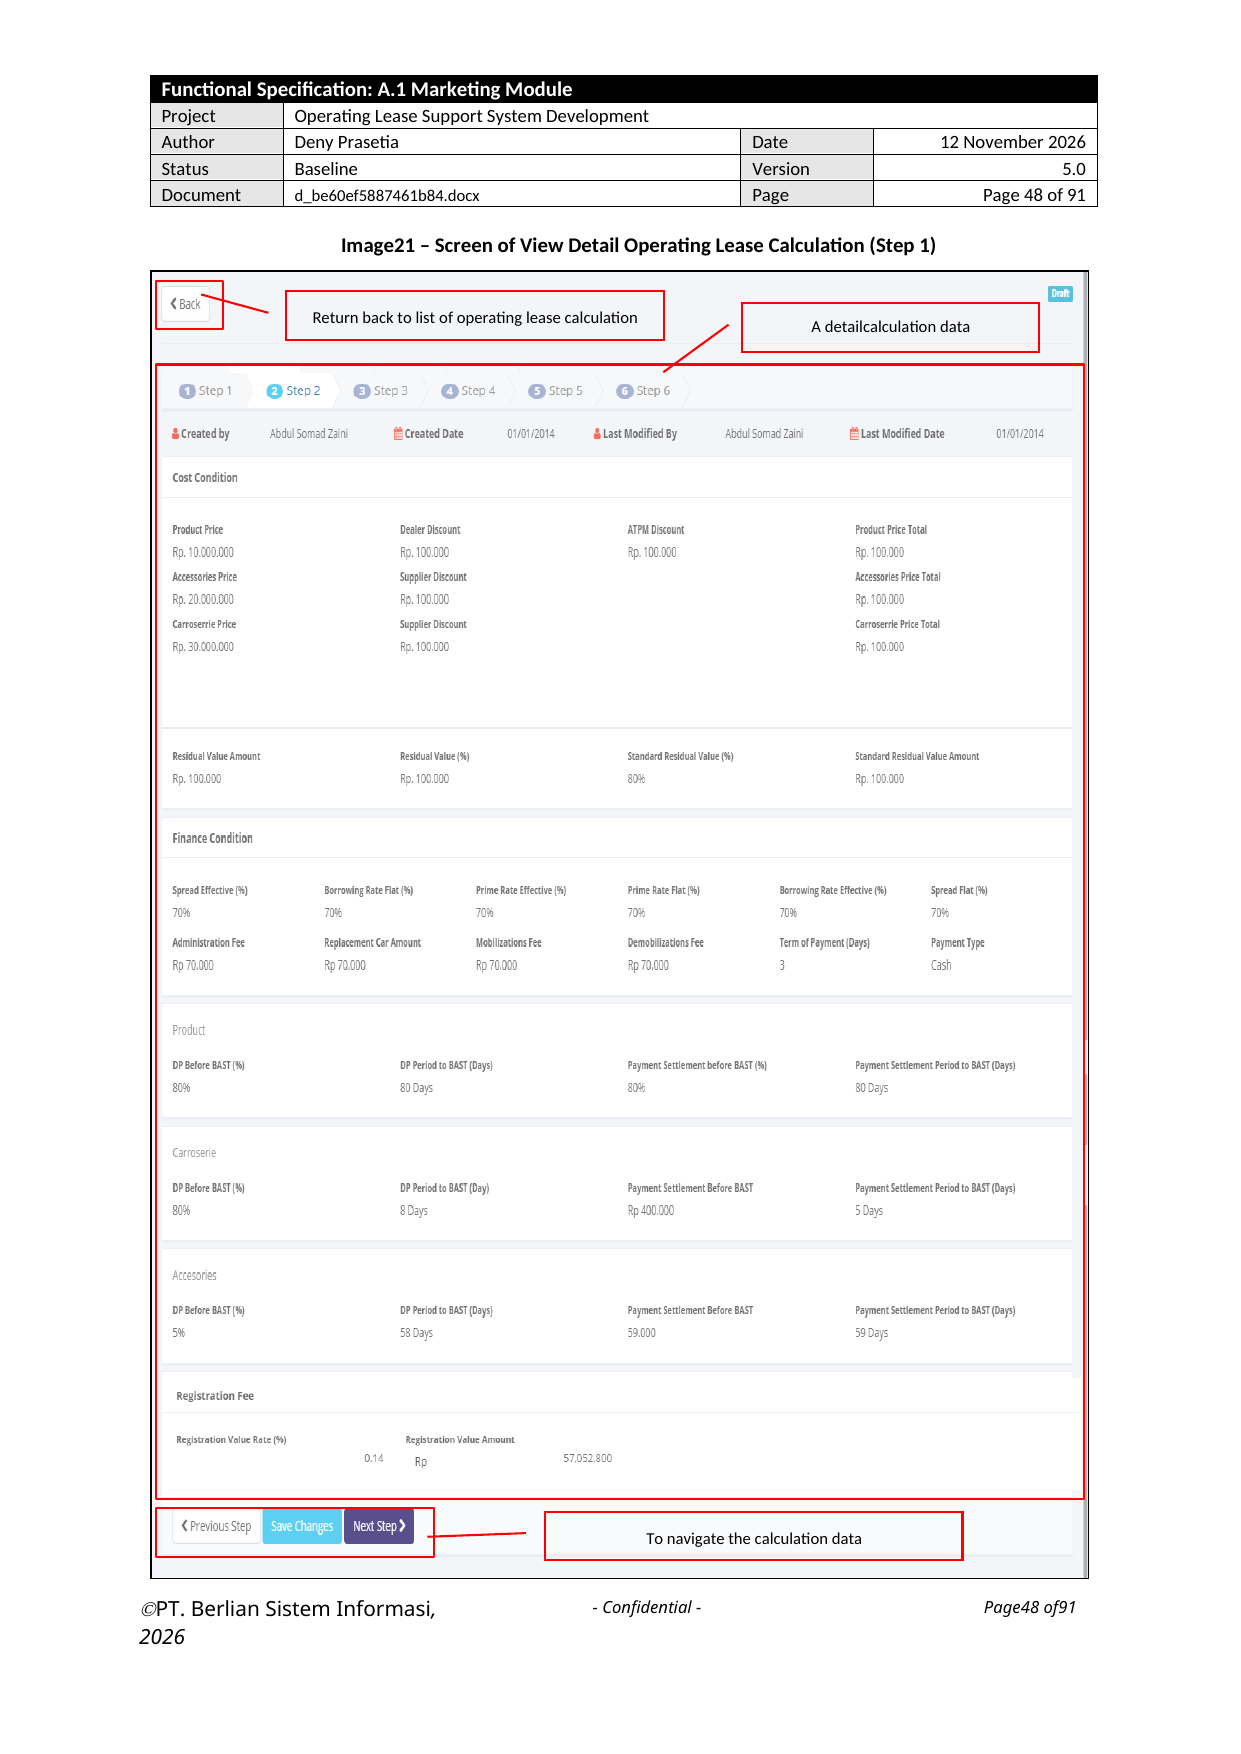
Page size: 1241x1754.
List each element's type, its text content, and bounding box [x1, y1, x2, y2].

text Image21 – Screen of View Detail Operating Lease Calculation (Step 1) [187, 232, 1090, 257]
picture [152, 272, 1088, 1578]
